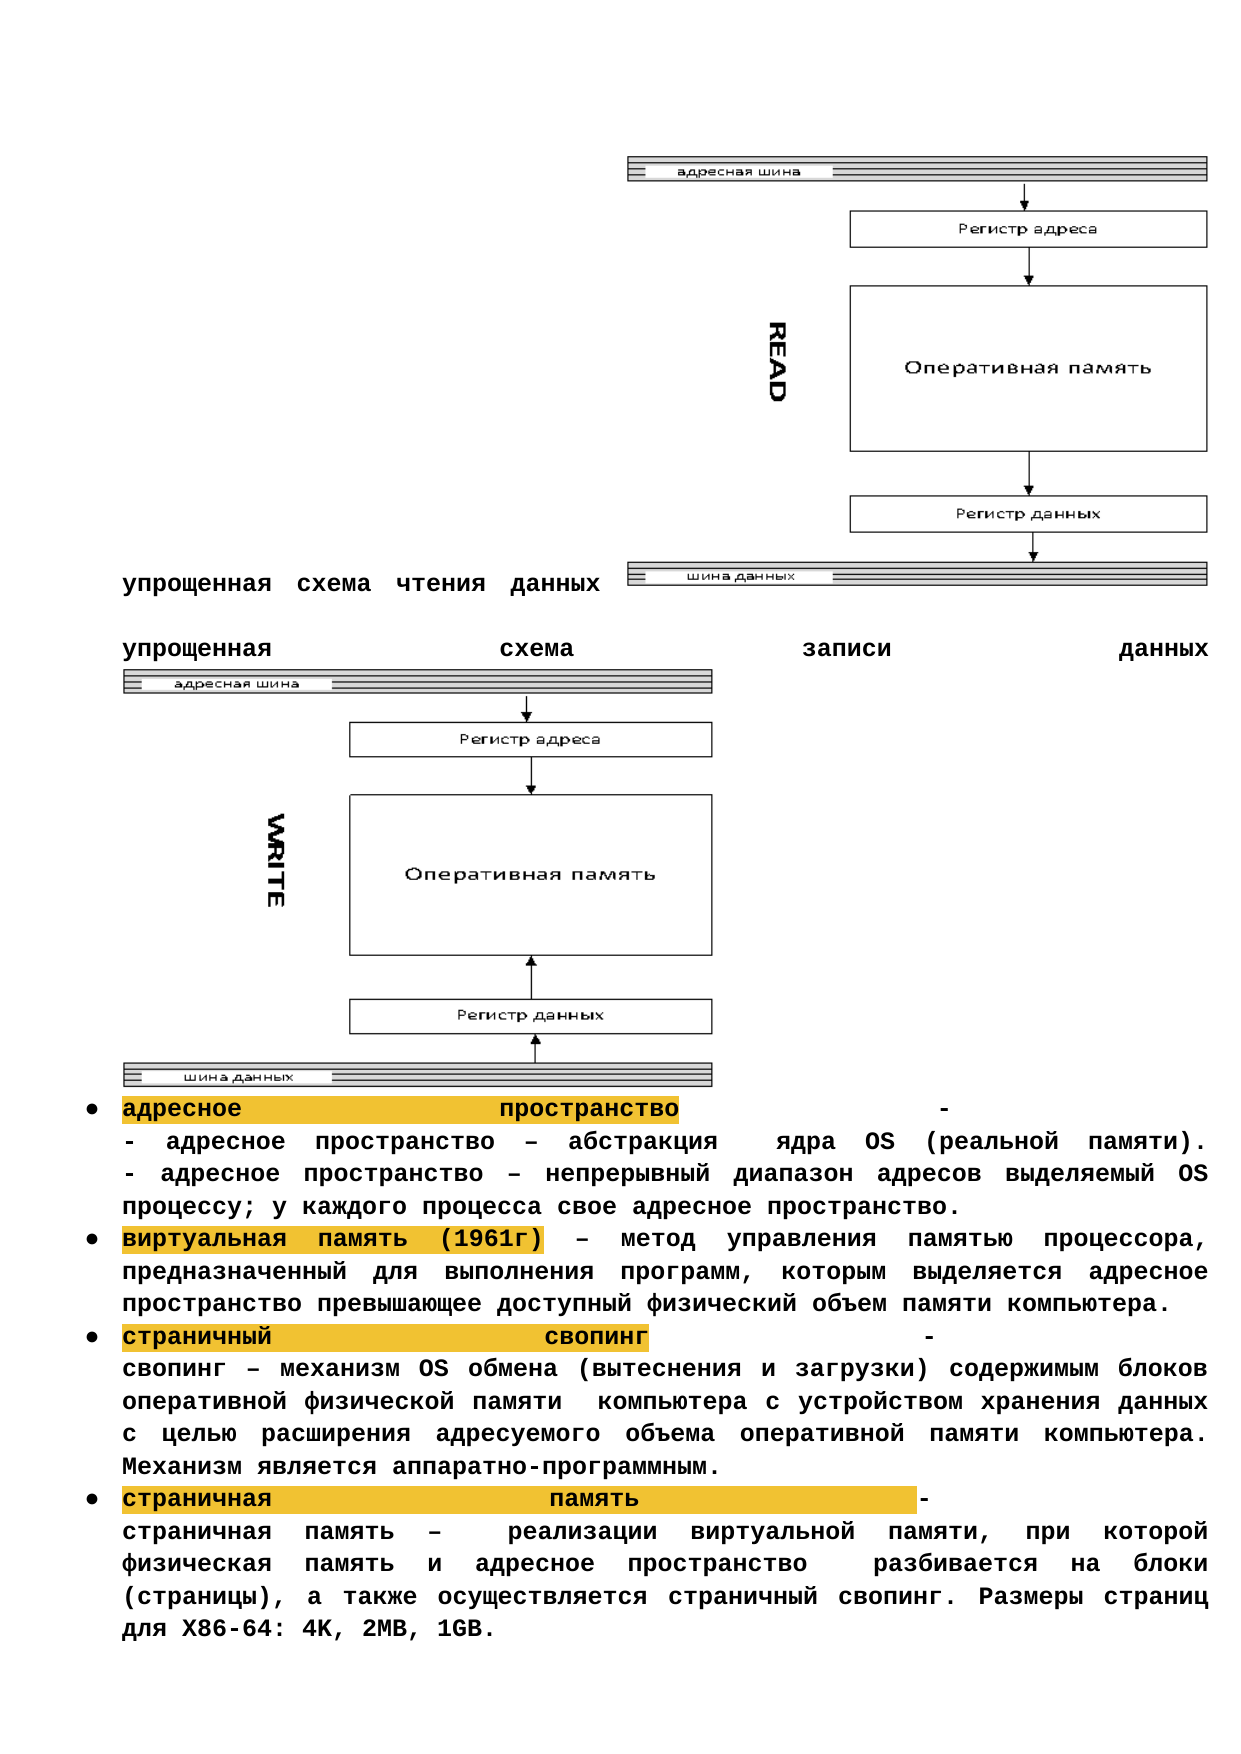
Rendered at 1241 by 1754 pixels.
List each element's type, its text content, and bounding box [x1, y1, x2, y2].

picture [121, 668, 715, 1092]
list страничная память - страничная память – реализации виртуальной памяти, при которой физическая память и адресное пространство разбивается на блоки (страницы), а также осуществляется страничный свопинг. Размеры страниц для X86-64: 4K, 2MB, 1GB. [84, 1486, 1209, 1644]
picture [625, 155, 1209, 592]
list виртуальная память (1961г) – метод управления памятью процессора, предназначенный для выполнения программ, которым выделяется адресное пространство превышающее доступный физический объем памяти компьютера. [84, 1226, 1209, 1319]
list адресное пространство - - адресное пространство – абстракция ядра OS (реальной памяти). - адресное пространство – непрерывный диапазон адресов выделяемый OS процессу; у каждого процесса свое адресное пространство. [84, 1096, 1209, 1222]
list страничный свопинг - свопинг – механизм OS обмена (вытеснения и загрузки) содержимым блоков оперативной физической памяти компьютера с устройством хранения данных с целью расширения адресуемого объема оперативной памяти компьютера. Механизм является аппаратно-программным. [84, 1323, 1209, 1482]
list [84, 155, 1209, 1092]
